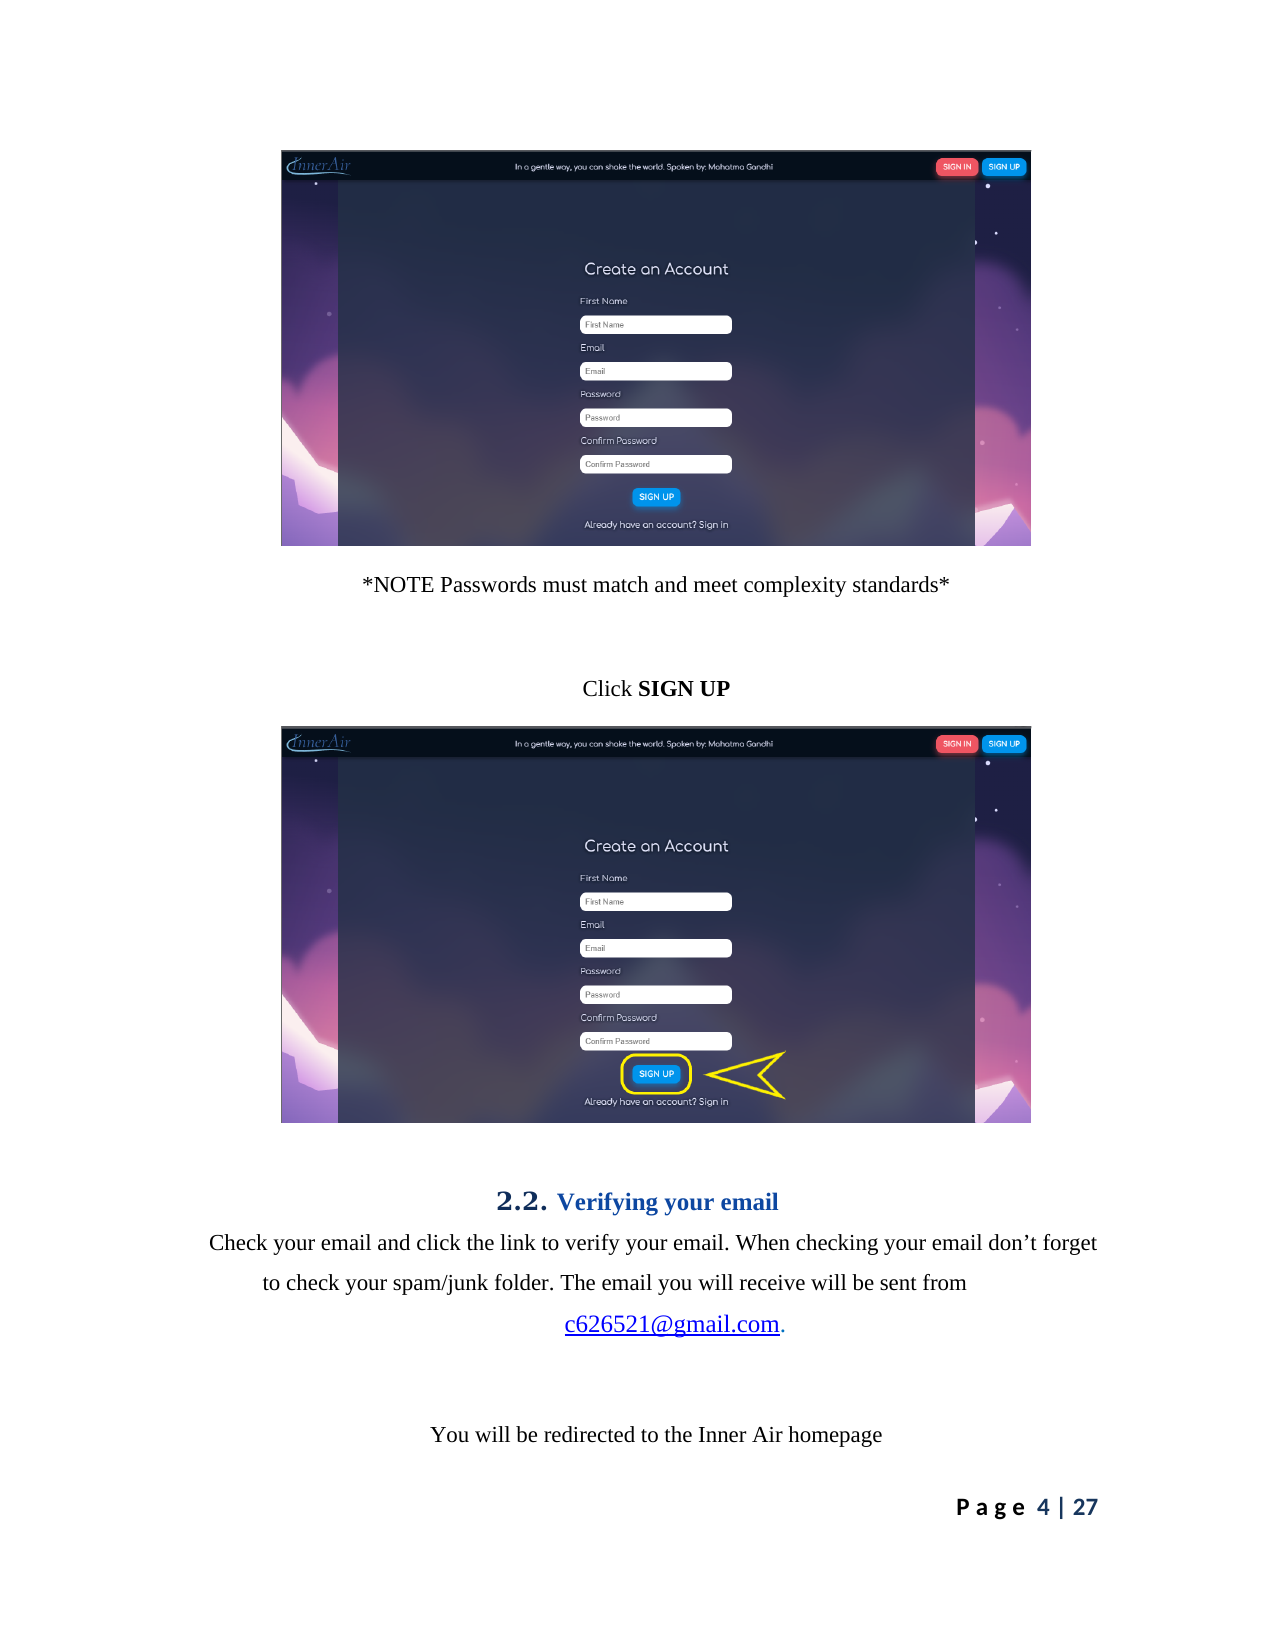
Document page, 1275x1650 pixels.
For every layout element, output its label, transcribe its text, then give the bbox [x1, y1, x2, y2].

list You will be redirected to the Inner Air homepage [187, 1421, 1125, 1447]
subtitle Verifying your email [180, 1187, 1125, 1217]
list Check your email and click the link to verify your email. When checking your email don’t forget to check your spam/junk folder. The email you will receive will be sent from c626521@gmail.com. [187, 1229, 1125, 1338]
list *NOTE Passwords must match and meet complexity standards* [187, 571, 1125, 597]
list Click SIGN UP [187, 675, 1125, 701]
